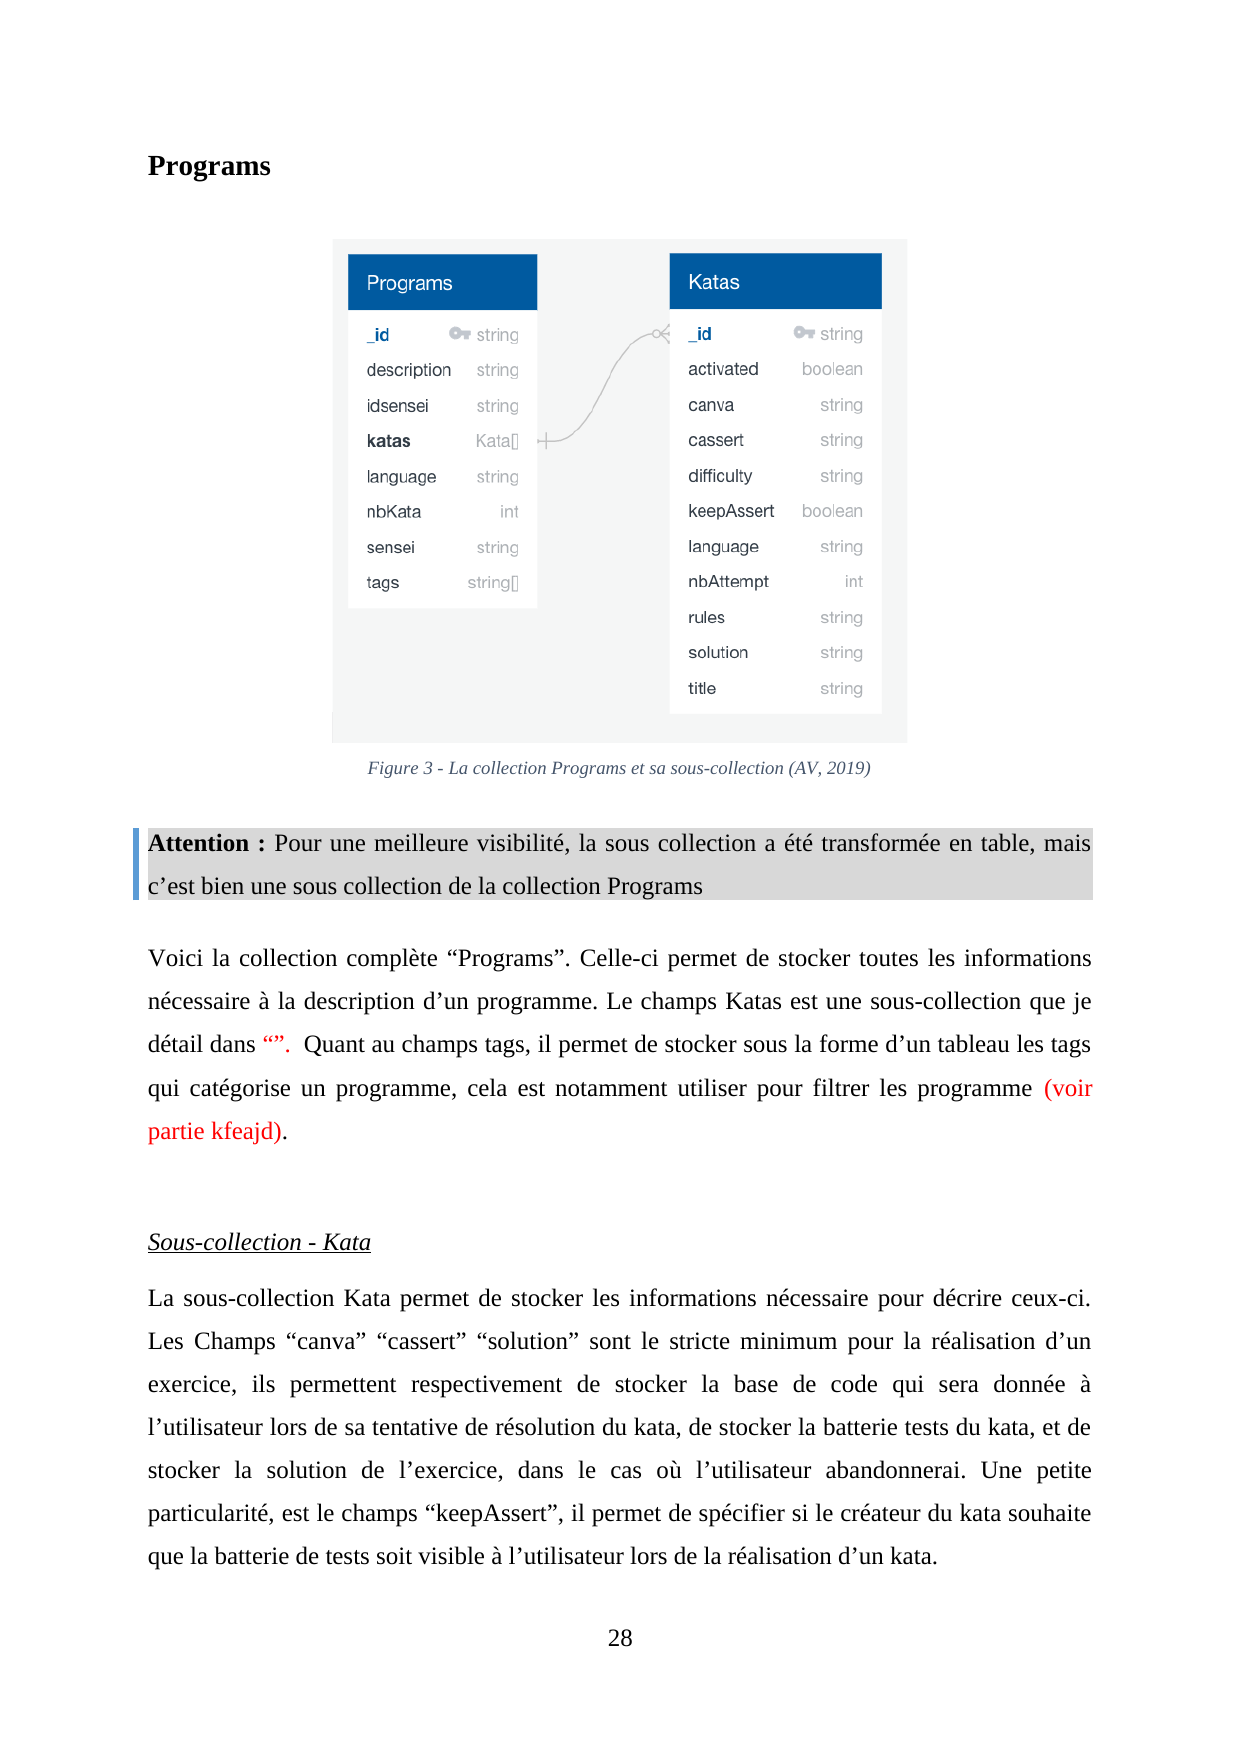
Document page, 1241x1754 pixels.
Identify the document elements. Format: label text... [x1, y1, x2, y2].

text Sous-collection - Kata [148, 1227, 1093, 1256]
text Attention : Pour une meilleure visibilité, la sous collection a été transformée en table, mais c’est bien une sous collection de la collection Programs [148, 828, 1093, 900]
subtitle Programs [148, 148, 1093, 181]
text La sous-collection Kata permet de stocker les informations nécessaire pour décrire ceux-ci. Les Champs “canva” “cassert” “solution” sont le stricte minimum pour la réalisation d’un exercice, ils permettent respectivement de stocker la base de code qui sera donnée à l’utilisateur lors de sa tentative de résolution du kata, de stocker la batterie tests du kata, et de stocker la solution de l’exercice, dans le cas où l’utilisateur abandonnerai. Une petite particularité, est le champs “keepAssert”, il permet de spécifier si le créateur du kata souhaite que la batterie de tests soit visible à l’utilisateur lors de la réalisation d’un kata. [148, 1283, 1093, 1570]
picture [332, 239, 908, 743]
text Voici la collection complète “Programs”. Celle-ci permet de stocker toutes les informations nécessaire à la description d’un programme. Le champs Katas est une sous-collection que je détail dans “”. Quant au champs tags, il permet de stocker sous la forme d’un tableau les tags qui catégorise un programme, cela est notamment utiliser pour filtrer les programme (voir partie kfeajd). [148, 943, 1093, 1144]
